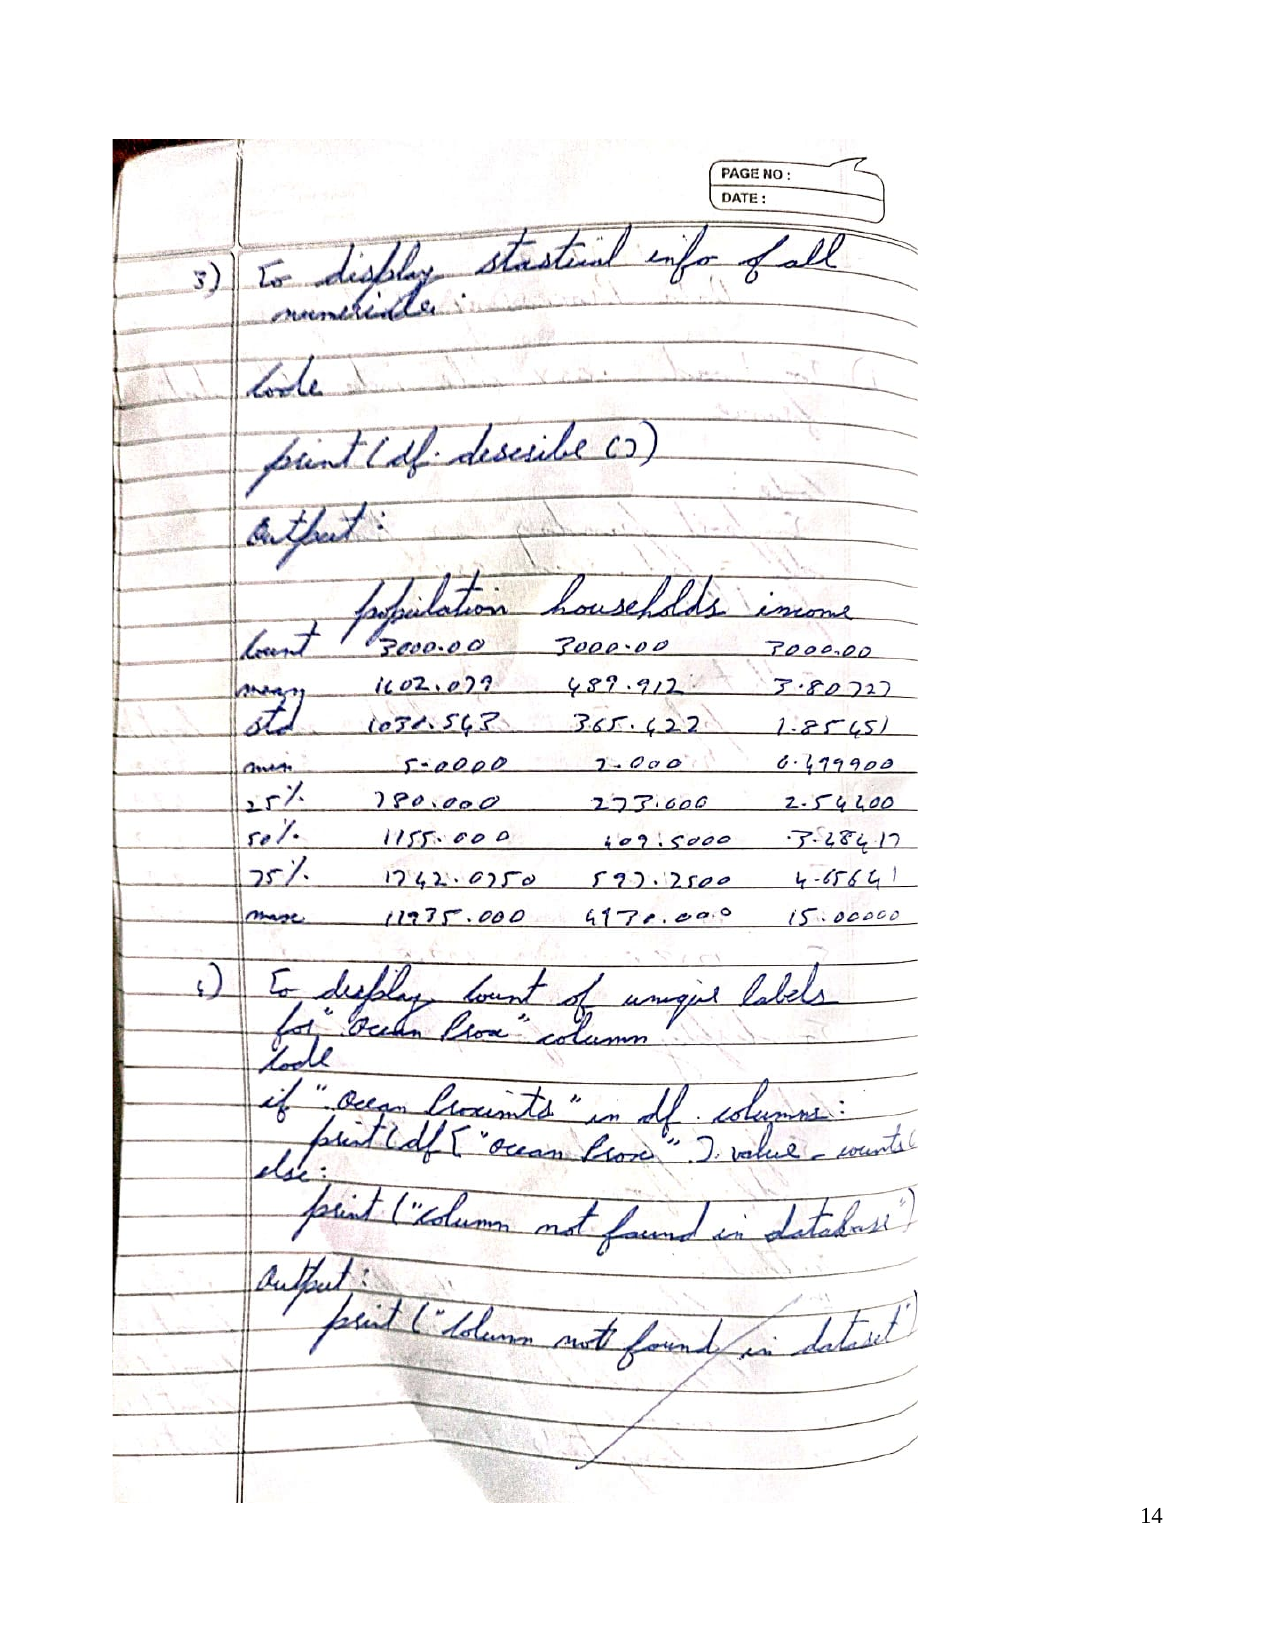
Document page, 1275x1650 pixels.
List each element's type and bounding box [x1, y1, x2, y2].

picture [112, 139, 918, 1503]
